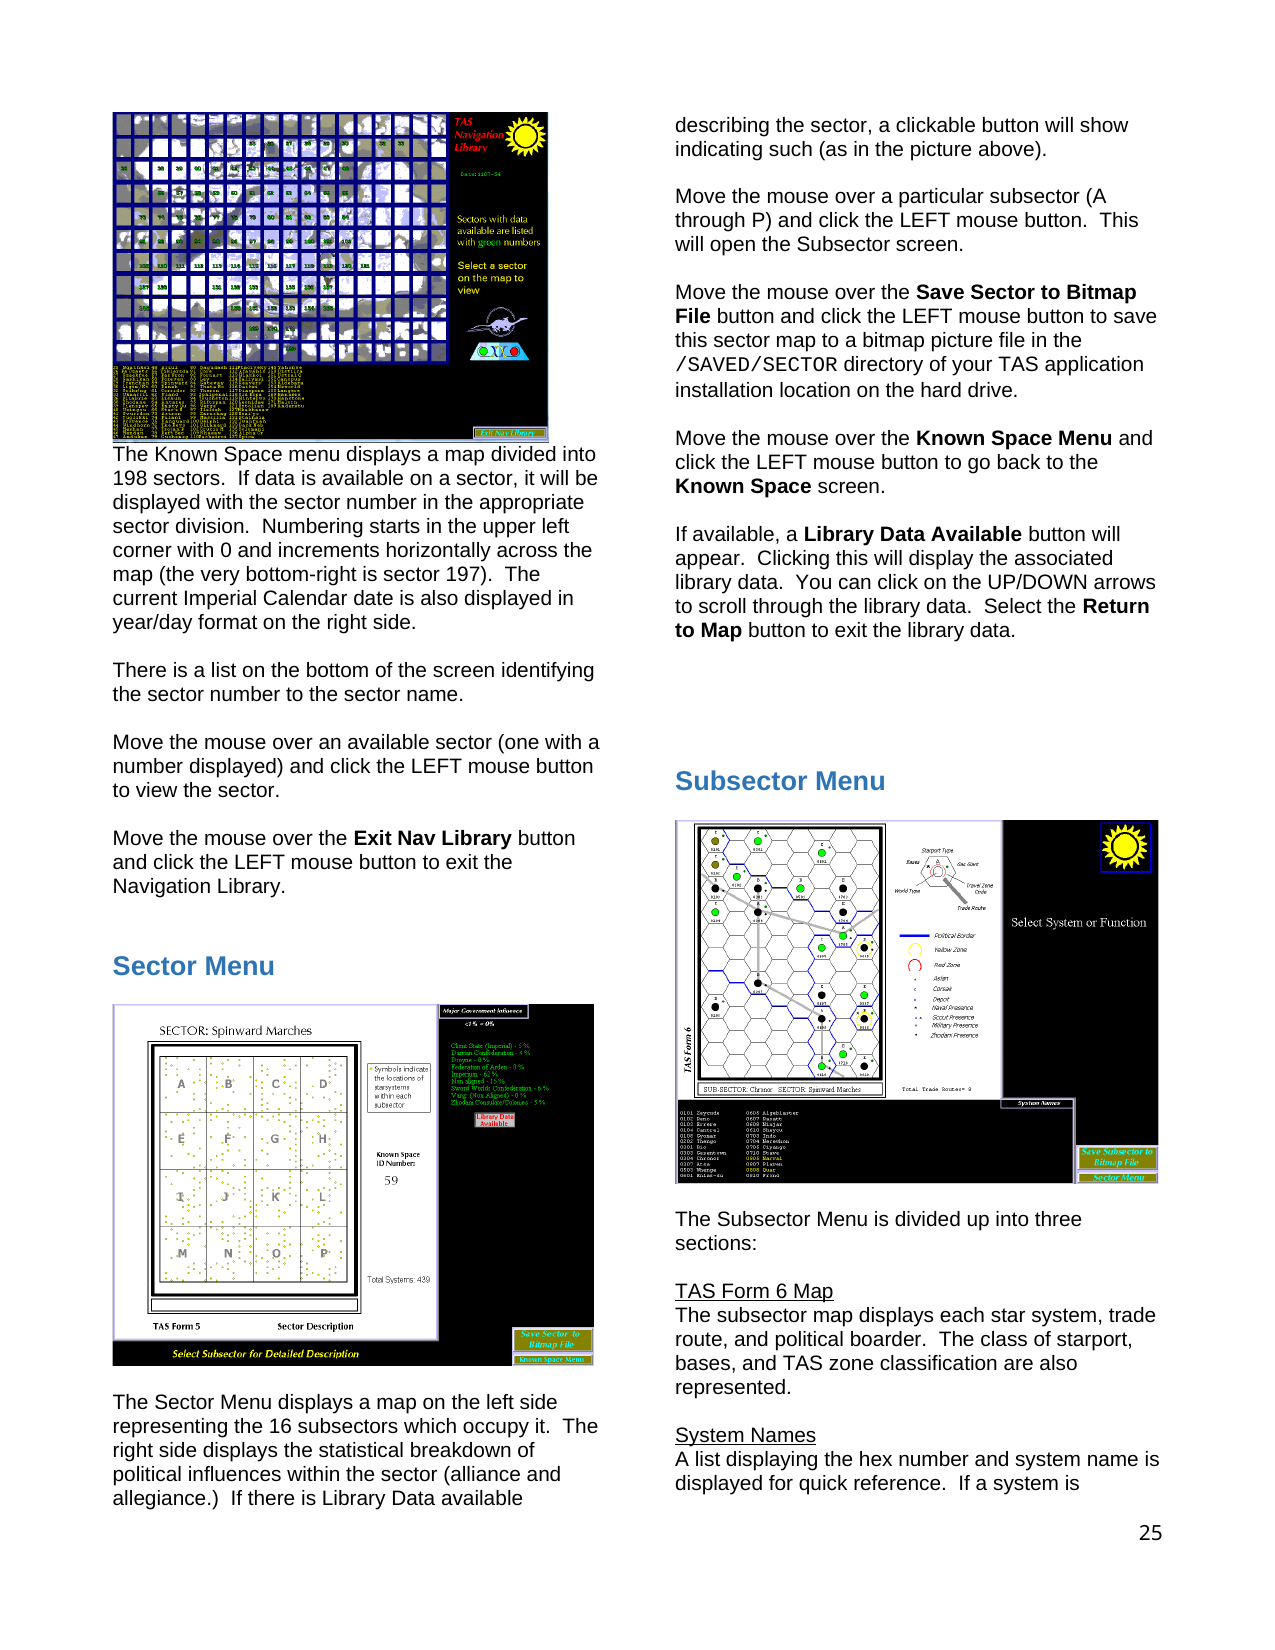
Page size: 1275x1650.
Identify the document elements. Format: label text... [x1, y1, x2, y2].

picture [112, 1004, 594, 1366]
text The Known Space menu displays a map divided into 198 sectors. If data is available on a sector, it will be displayed with the sector number in the appropriate sector division. Numbering starts in the upper left corner with 0 and increments horizontally across the map (the very bottom-right is sector 197). The current Imperial Calendar date is also displayed in year/day format on the right side. [112, 442, 600, 634]
text Move the mouse over the Save Sector to Bitmap File button and click the LEFT mouse button to save this sector map to a bitmap picture file in the /SAVED/SECTOR directory of your TAS application installation location on the hard drive. [675, 280, 1162, 402]
text Move the mouse over a particular subsector (A through P) and click the LEFT mouse button. This will open the Subsector screen. [675, 184, 1162, 256]
text The Sector Menu displays a map on the left side representing the 16 subsectors which occupy it. The right side displays the statistical breakdown of political influences within the sector (alliance and allegiance.) If there is Library Data available describing the sector, a clickable button will show indicating such (as in the picture above). [675, 112, 1162, 160]
text System Names [675, 1423, 1162, 1447]
picture [112, 112, 549, 443]
text Move the mouse over an available sector (one with a number displayed) and click the LEFT mouse button to view the sector. [112, 730, 600, 802]
subtitle Sector Menu [112, 949, 600, 981]
text There is a list on the bottom of the screen identifying the sector number to the sector name. [112, 658, 600, 706]
subtitle Subsector Menu [675, 765, 1162, 797]
text The Sector Menu displays a map on the left side representing the 16 subsectors which occupy it. The right side displays the statistical breakdown of political influences within the sector (alliance and allegiance.) If there is Library Data available describing the sector, a clickable button will show indicating such (as in the picture above). [112, 1389, 600, 1509]
text Move the mouse over the Exit Nav Library button and click the LEFT mouse button to exit the Navigation Library. [112, 826, 600, 897]
picture [675, 820, 1159, 1184]
text The Subsector Menu is divided up into three sections: [675, 1207, 1162, 1255]
text If available, a Library Data Available button will appear. Clicking this will display the associated library data. You can click on the UP/DOWN arrows to scroll through the library data. Select the Return to Map button to exit the library data. [675, 522, 1162, 641]
text The subsector map displays each star system, trade route, and political boarder. The class of starport, bases, and TAS zone classification are also represented. [675, 1303, 1162, 1399]
text Move the mouse over the Known Space Menu and click the LEFT mouse button to go back to the Known Space screen. [675, 426, 1162, 498]
text TAS Form 6 Map [675, 1279, 1162, 1303]
